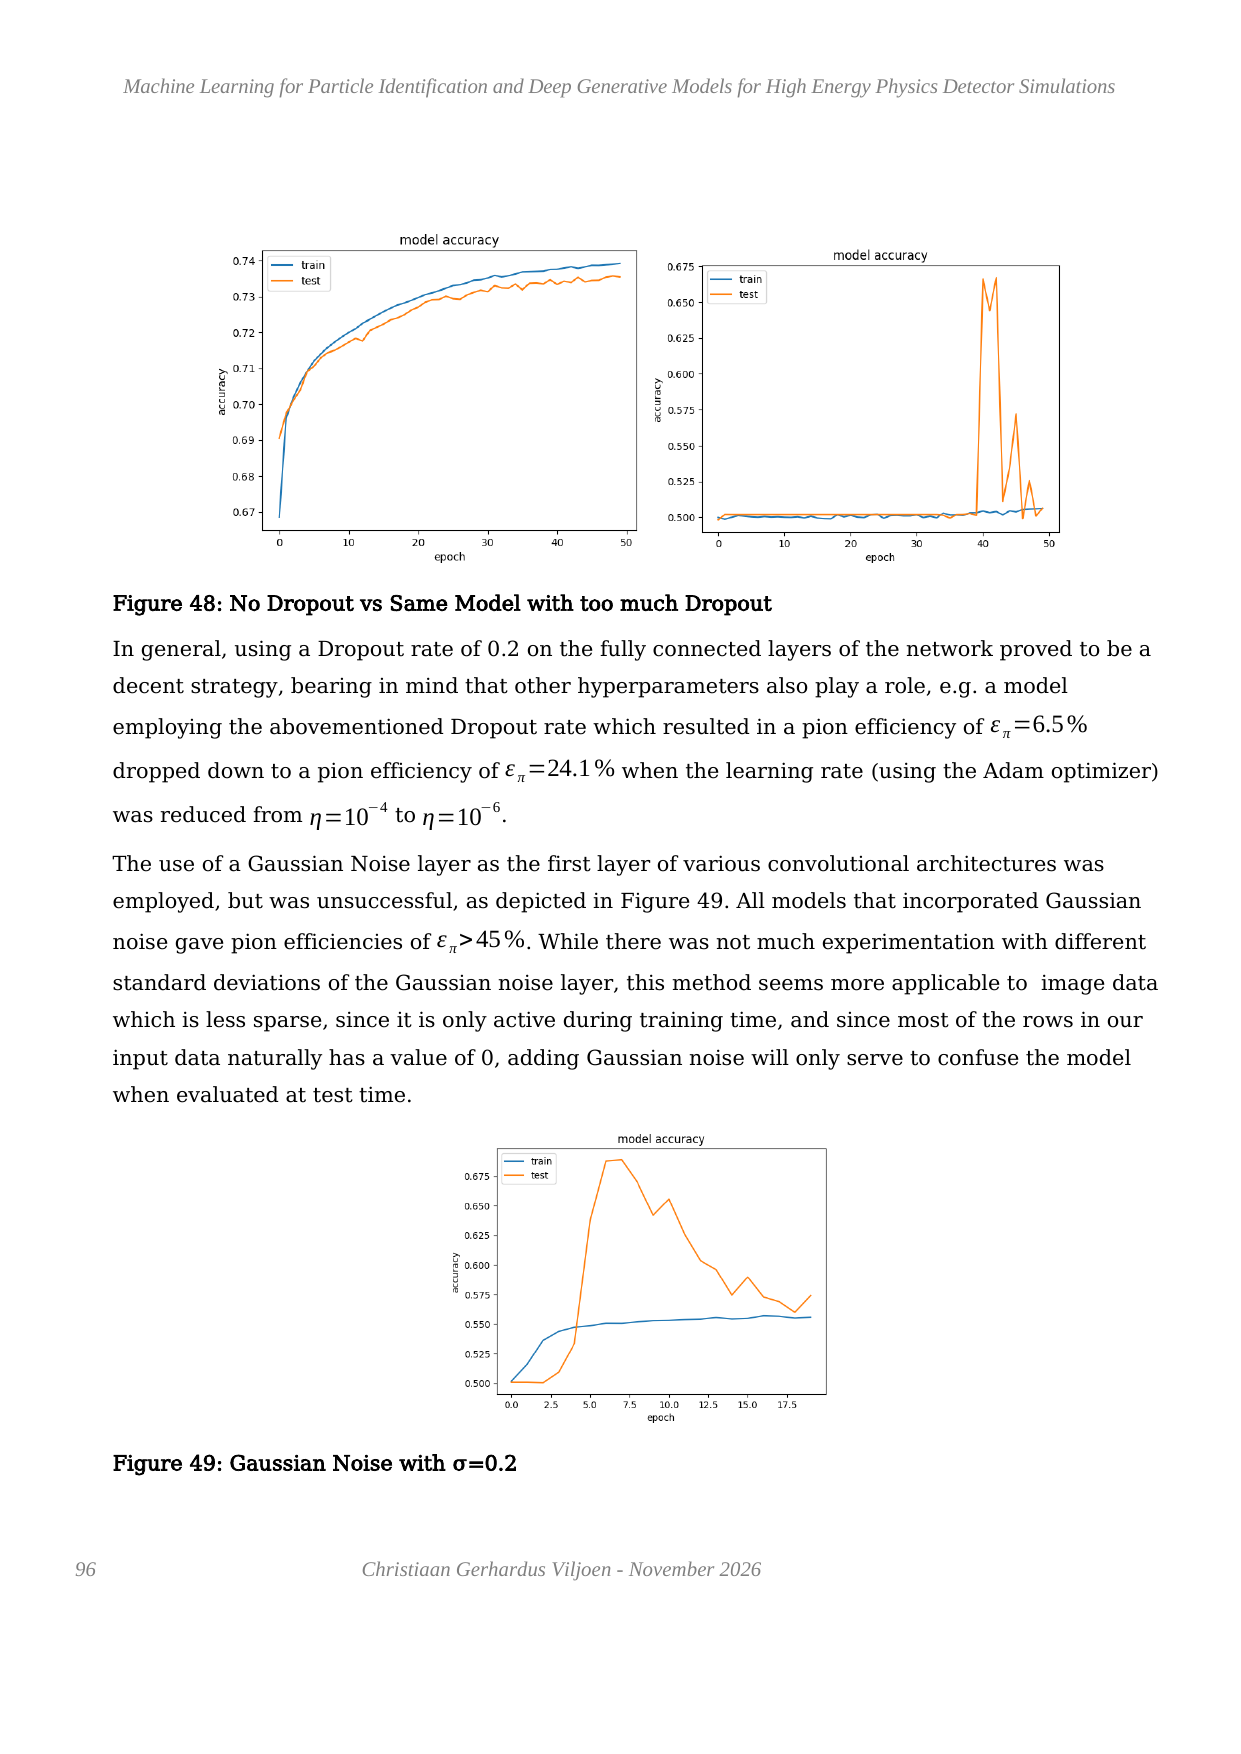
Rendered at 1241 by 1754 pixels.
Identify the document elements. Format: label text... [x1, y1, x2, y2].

text In general, using a Dropout rate of 0.2 on the fully connected layers of the network proved to be a decent strategy, bearing in mind that other hyperparameters also play a role, e.g. a model employing the abovementioned Dropout rate which resulted in a pion efficiency of dropped down to a pion efficiency of when the learning rate (using the Adam optimizer) was reduced from to . [112, 636, 1165, 830]
picture [444, 1127, 834, 1429]
text Figure 49: Gaussian Noise with σ=0.2 [112, 1450, 1165, 1475]
text The use of a Gaussian Noise layer as the first layer of various convolutional architectures was employed, but was unsuccessful, as depicted in Figure 46. All models that incorporated Gaussian noise gave pion efficiencies of . While there was not much experimentation with different standard deviations of the Gaussian noise layer, this method seems more applicable to image data which is less sparse, since it is only active during training time, and since most of the rows in our input data naturally has a value of 0, adding Gaussian noise will only serve to confuse the model when evaluated at test time. [112, 851, 1165, 1107]
text Figure 48: No Dropout vs Same Model with too much Dropout [112, 590, 1165, 615]
picture [209, 226, 1068, 570]
